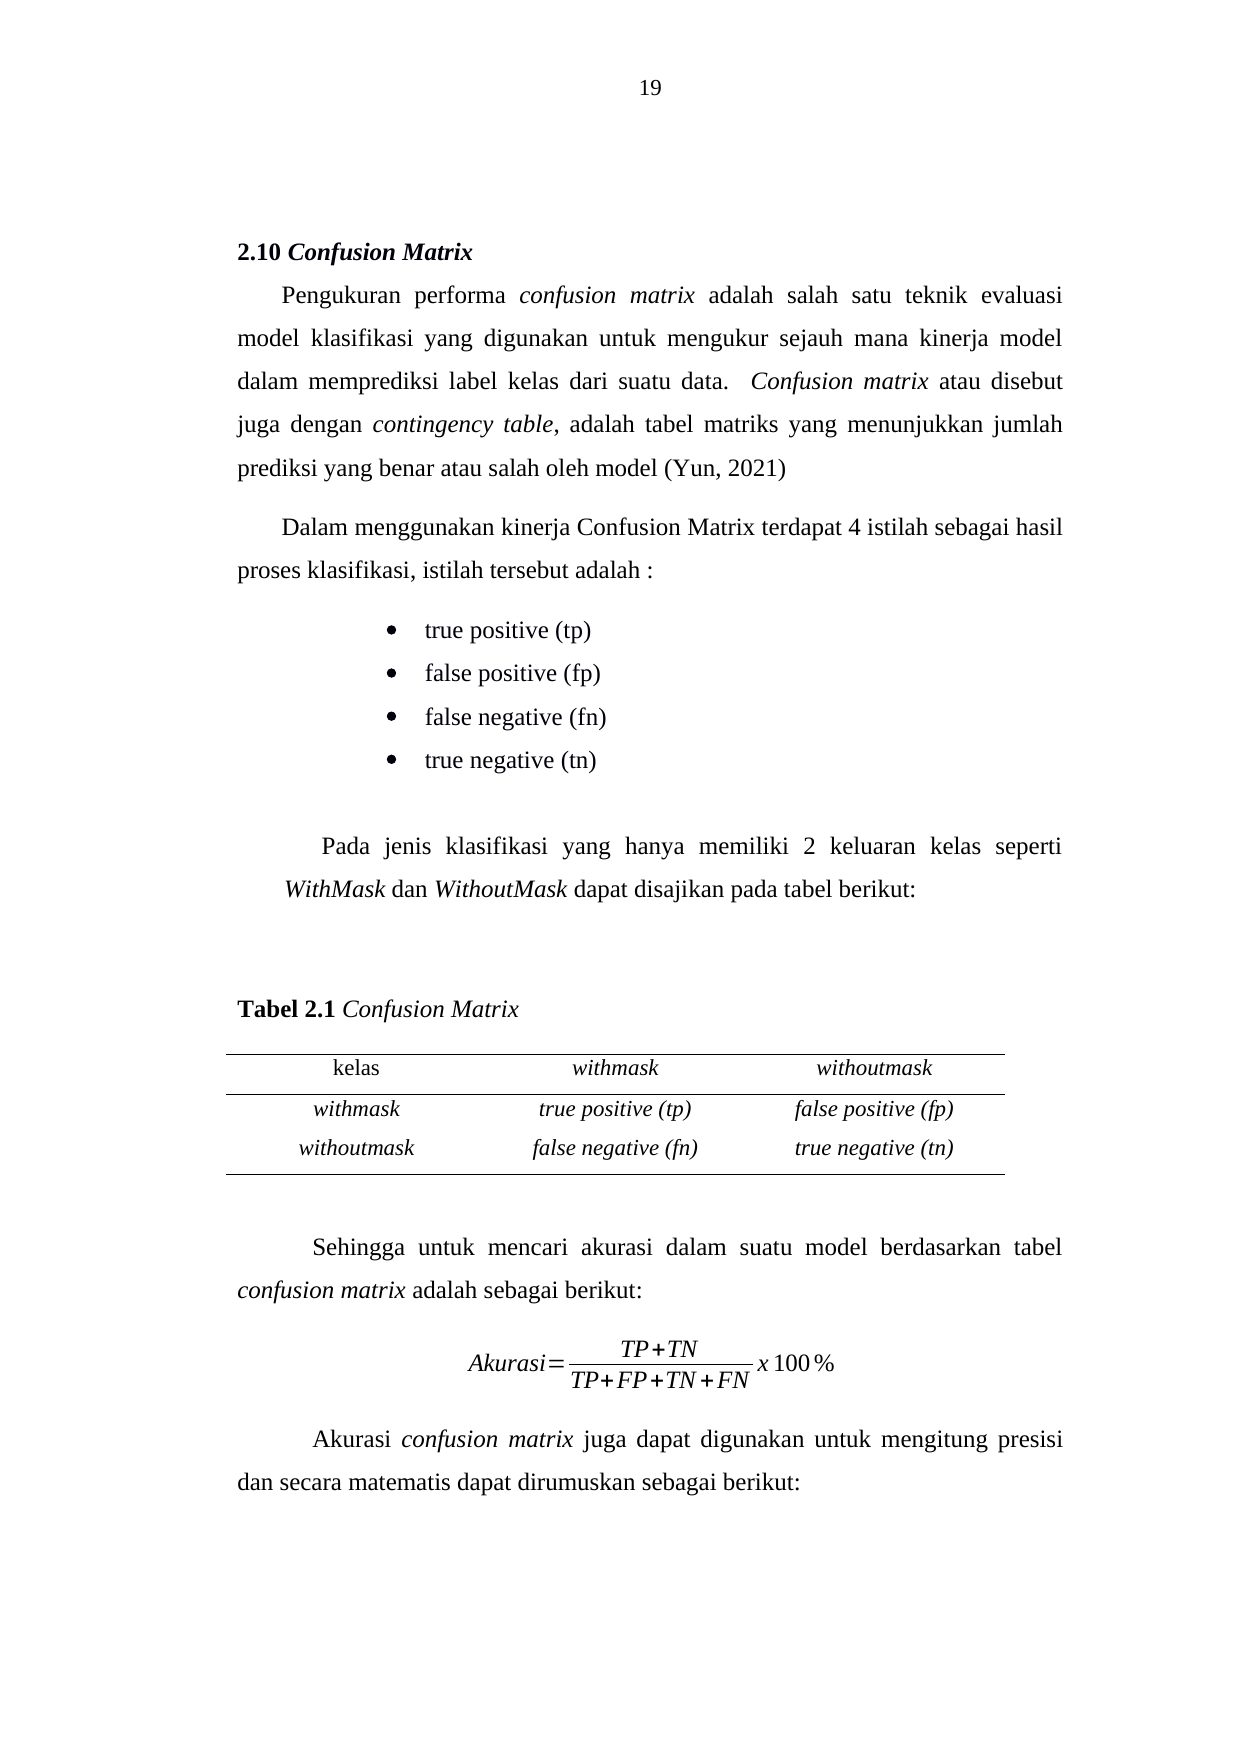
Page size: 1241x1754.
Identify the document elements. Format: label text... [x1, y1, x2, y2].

table_cell withoutmask [226, 1135, 487, 1174]
table_cell false negative (fn) [487, 1135, 744, 1174]
text Pada jenis klasifikasi yang hanya memiliki 2 keluaran kelas seperti WithMask dan WithoutMask dapat disajikan pada tabel berikut: [284, 831, 1063, 903]
list false negative (fn) [387, 702, 1063, 730]
list false positive (fp) [387, 658, 1063, 687]
list true positive (tp) [387, 615, 1063, 644]
table_header withoutmask [744, 1055, 1004, 1094]
table_cell true negative (tn) [744, 1135, 1004, 1174]
list true negative (tn) [387, 745, 1063, 773]
text Pengukuran performa confusion matrix adalah salah satu teknik evaluasi model klasifikasi yang digunakan untuk mengukur sejauh mana kinerja model dalam memprediksi label kelas dari suatu data. Confusion matrix atau disebut juga dengan contingency table, adalah tabel matriks yang menunjukkan jumlah prediksi yang benar atau salah oleh model [237, 280, 1063, 481]
text Akurasi confusion matrix juga dapat digunakan untuk mengitung presisi dan secara matematis dapat dirumuskan sebagai berikut: [237, 1424, 1063, 1496]
table_cell true positive (tp) [487, 1095, 744, 1134]
table_header kelas [226, 1055, 487, 1094]
text Tabel 2.1 Confusion Matrix [237, 994, 1063, 1022]
table_cell false positive (fp) [744, 1095, 1004, 1134]
text Dalam menggunakan kinerja Confusion Matrix terdapat 4 istilah sebagai hasil proses klasifikasi, istilah tersebut adalah : [237, 512, 1063, 584]
table_cell withmask [226, 1095, 487, 1134]
text Sehingga untuk mencari akurasi dalam suatu model berdasarkan tabel confusion matrix adalah sebagai berikut: [237, 1232, 1063, 1304]
table_header withmask [487, 1055, 744, 1094]
subtitle 2.10 Confusion Matrix [237, 237, 1063, 266]
